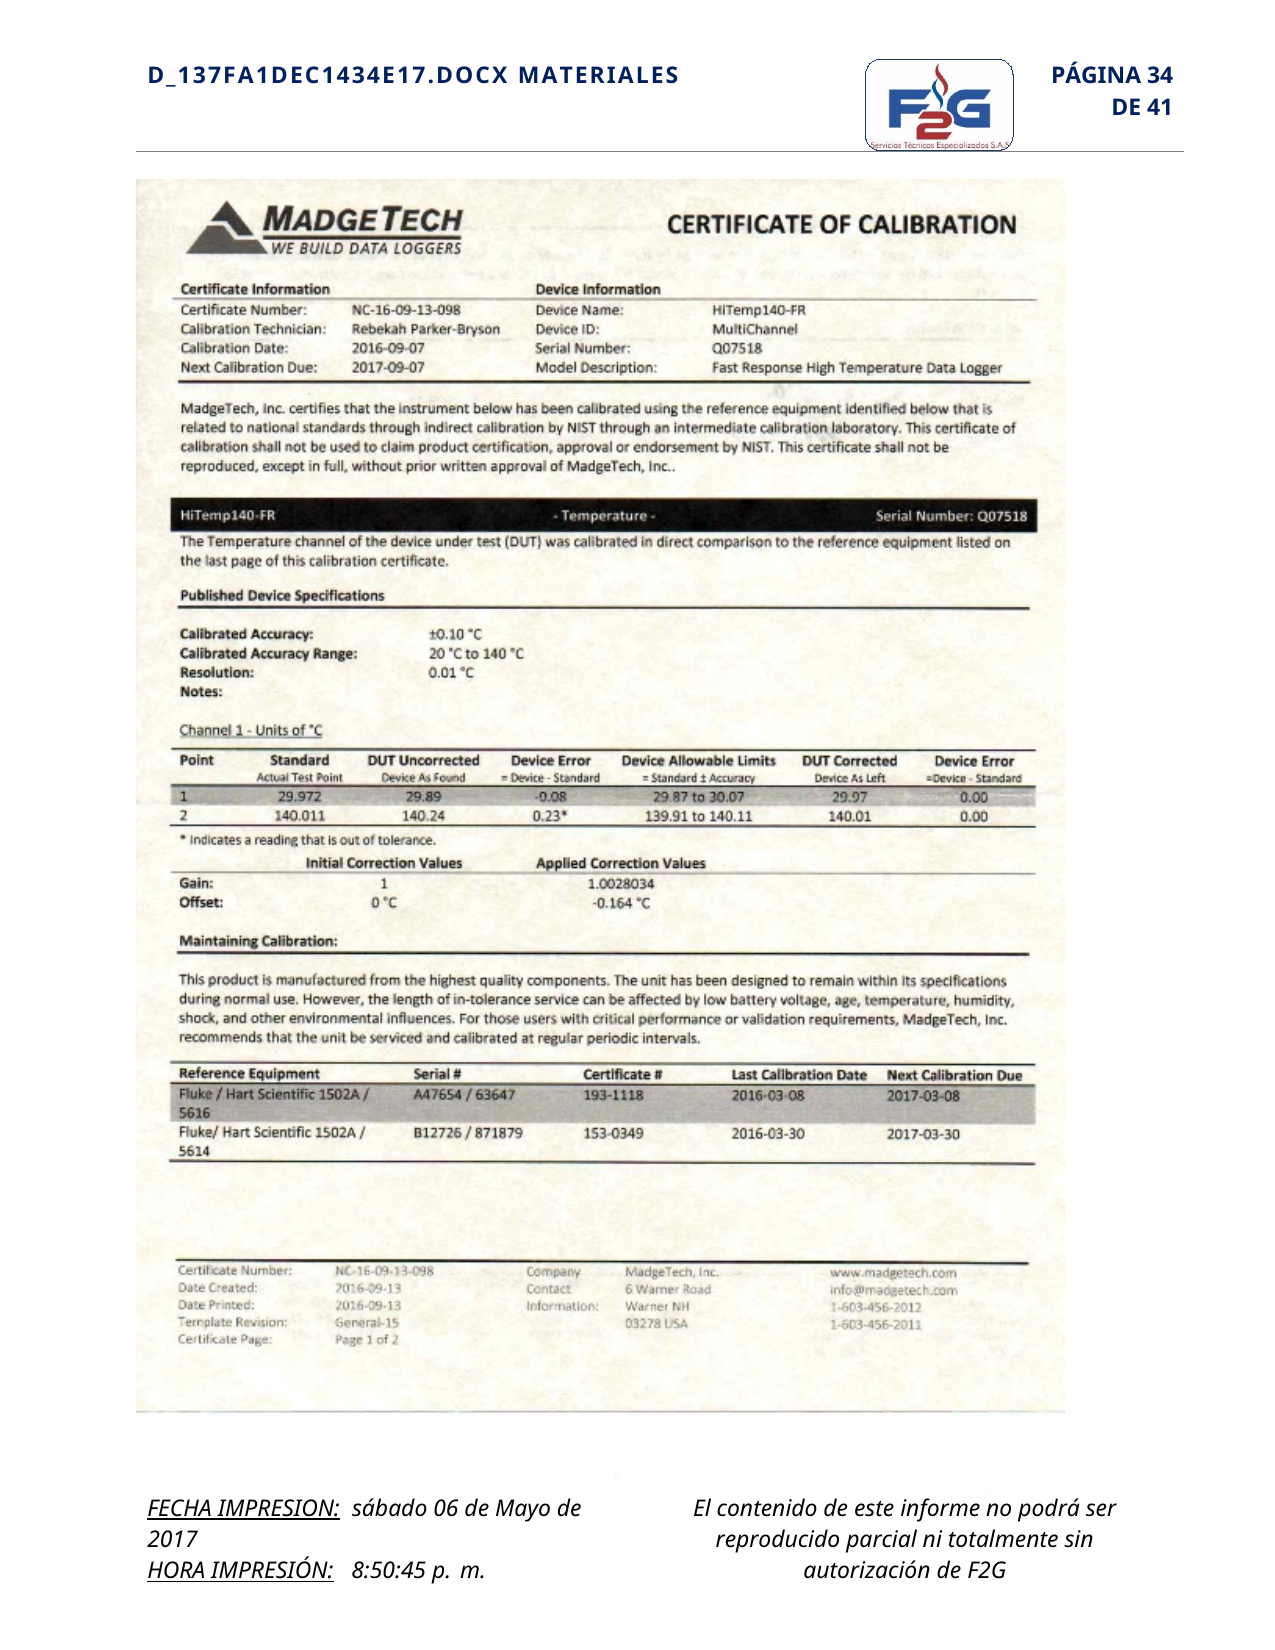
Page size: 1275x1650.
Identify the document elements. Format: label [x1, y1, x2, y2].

picture [135, 179, 1066, 1492]
picture [865, 59, 1013, 150]
